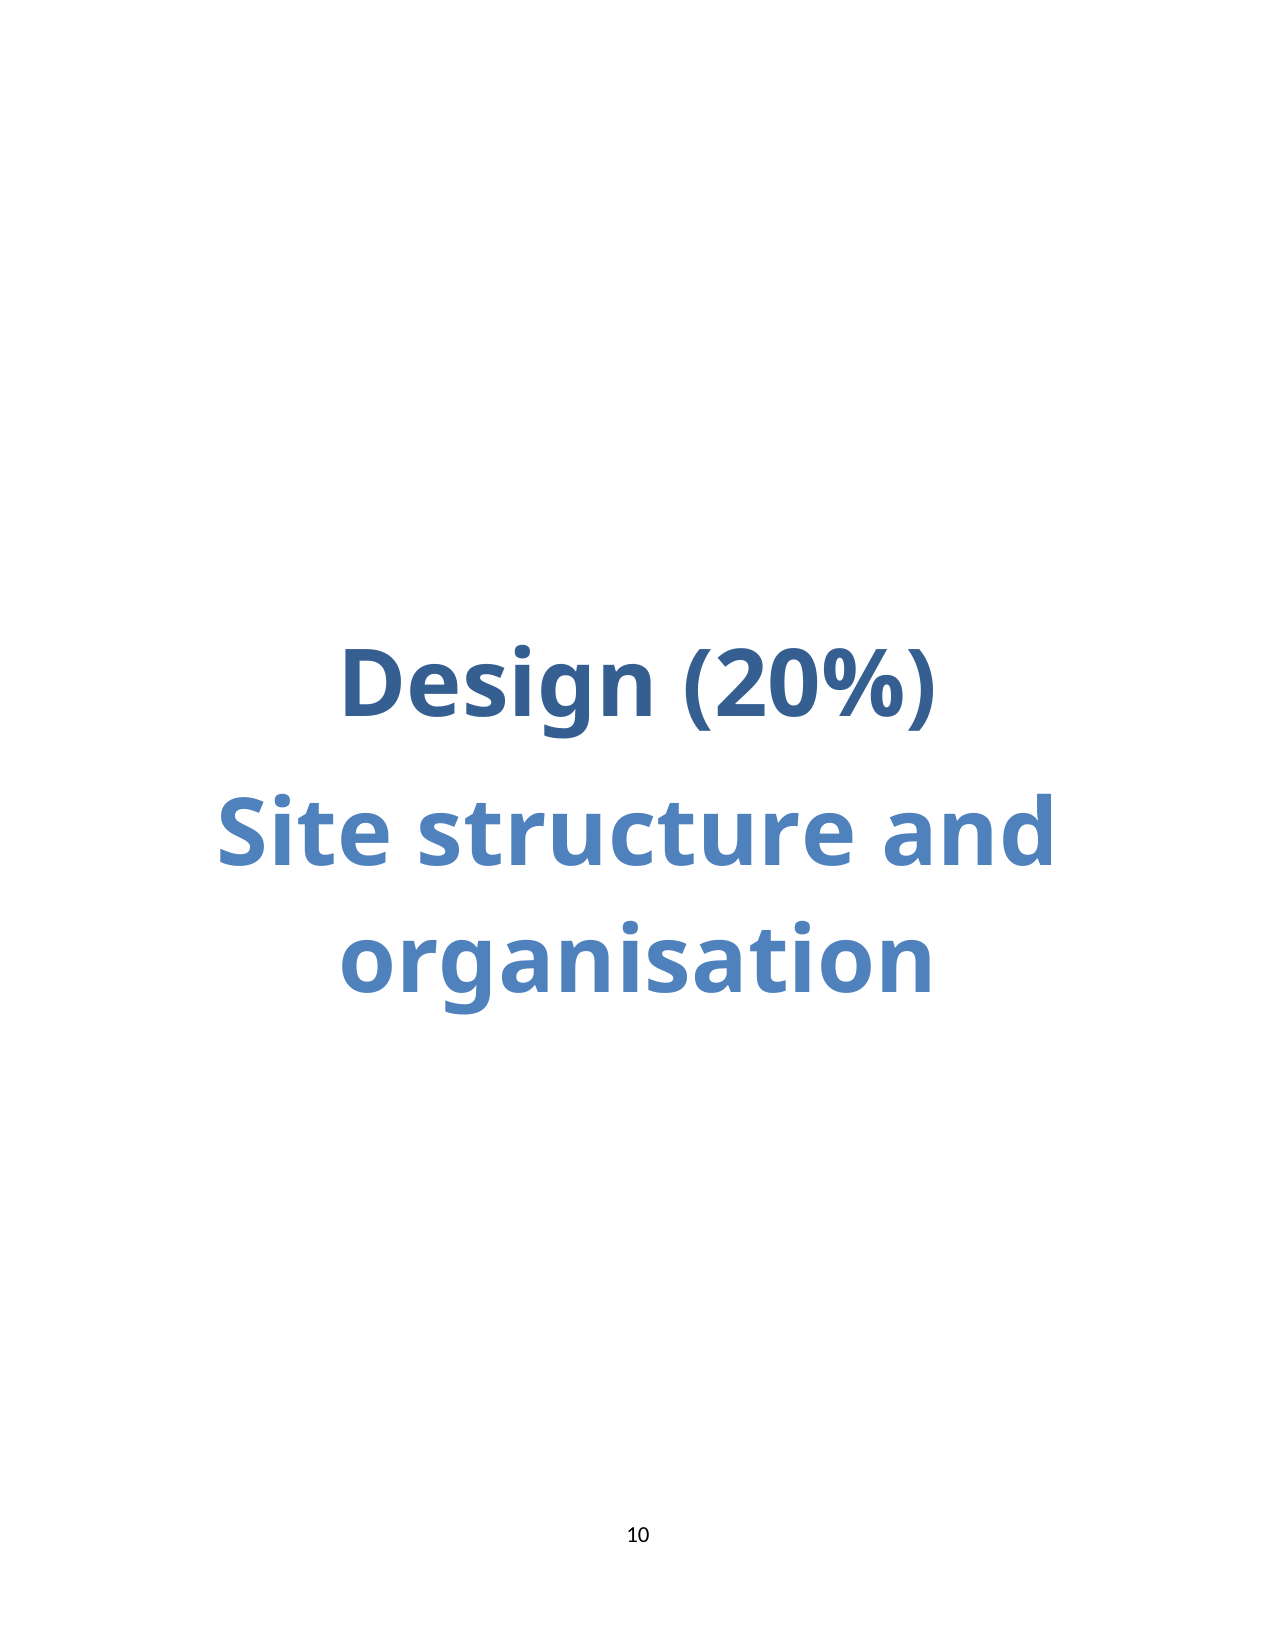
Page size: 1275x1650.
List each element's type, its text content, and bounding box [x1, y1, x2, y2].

subtitle Design (20%) [150, 616, 1125, 744]
subtitle Site structure and organisationOrganisation: [150, 765, 1125, 1020]
